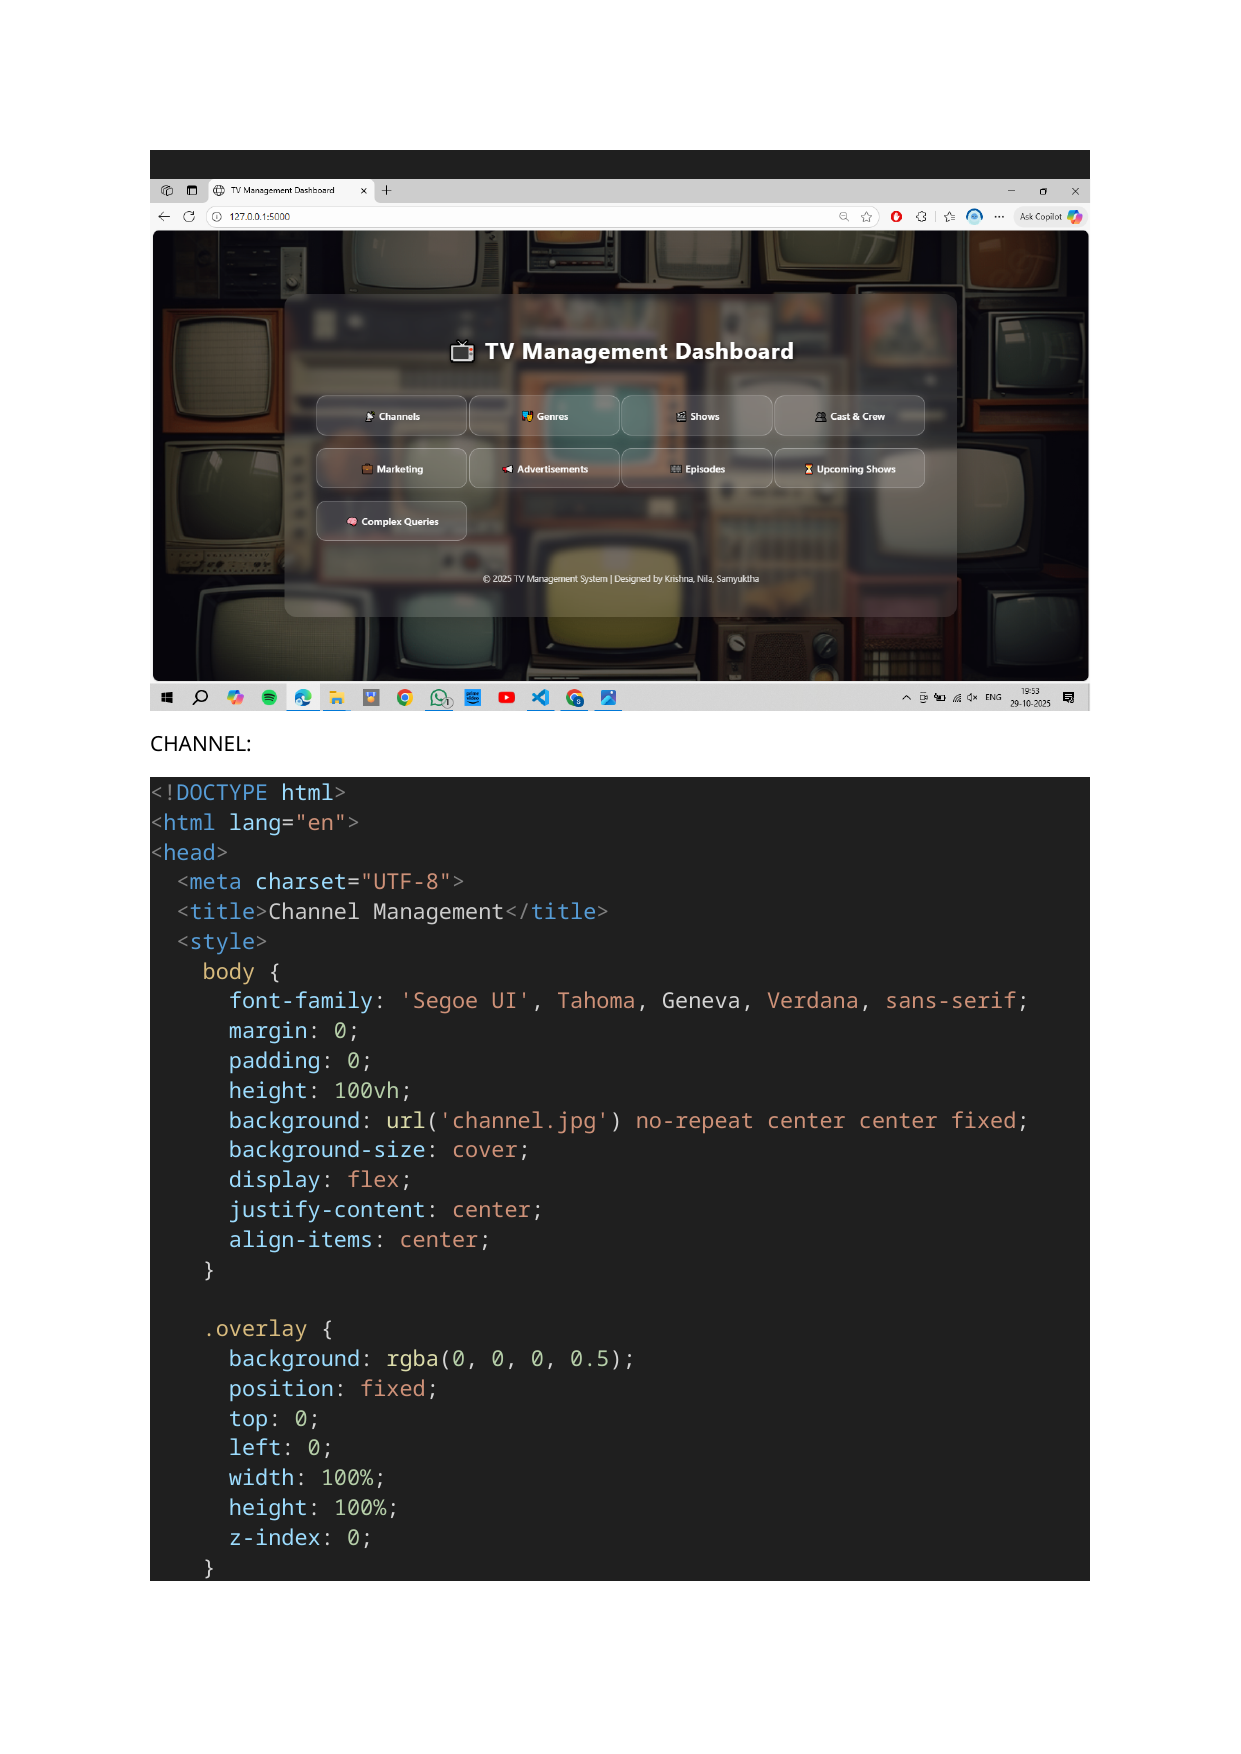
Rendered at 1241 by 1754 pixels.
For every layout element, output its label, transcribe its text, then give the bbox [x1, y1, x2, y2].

text padding: 0; [150, 1045, 1090, 1075]
text CHANNEL: [150, 729, 1090, 758]
text width: 100%; [150, 1462, 1090, 1492]
text align-items: center; [150, 1224, 1090, 1253]
text top: 0; [150, 1402, 1090, 1432]
text } [150, 1253, 1090, 1283]
text <head> [150, 836, 1090, 866]
text display: flex; [150, 1164, 1090, 1194]
text <!DOCTYPE html> [150, 777, 1090, 807]
text height: 100vh; [150, 1075, 1090, 1104]
text <html lang="en"> [150, 807, 1090, 836]
text z-index: 0; [150, 1522, 1090, 1551]
text } [150, 1551, 1090, 1581]
text justify-content: center; [150, 1194, 1090, 1224]
text .overlay { [150, 1313, 1090, 1343]
text font-family: 'Segoe UI', Tahoma, Geneva, Verdana, sans-serif; [150, 985, 1090, 1015]
picture [150, 179, 1091, 711]
text <meta charset="UTF-8"> [150, 866, 1090, 896]
text <style> [150, 926, 1090, 956]
text position: fixed; [150, 1373, 1090, 1402]
text background: url('channel.jpg') no-repeat center center fixed; [150, 1104, 1090, 1134]
text left: 0; [150, 1432, 1090, 1462]
text background: rgba(0, 0, 0, 0.5); [150, 1343, 1090, 1373]
text <title>Channel Management</title> [150, 896, 1090, 926]
text background-size: cover; [150, 1134, 1090, 1164]
text height: 100%; [150, 1492, 1090, 1522]
text body { [150, 956, 1090, 985]
text margin: 0; [150, 1015, 1090, 1045]
